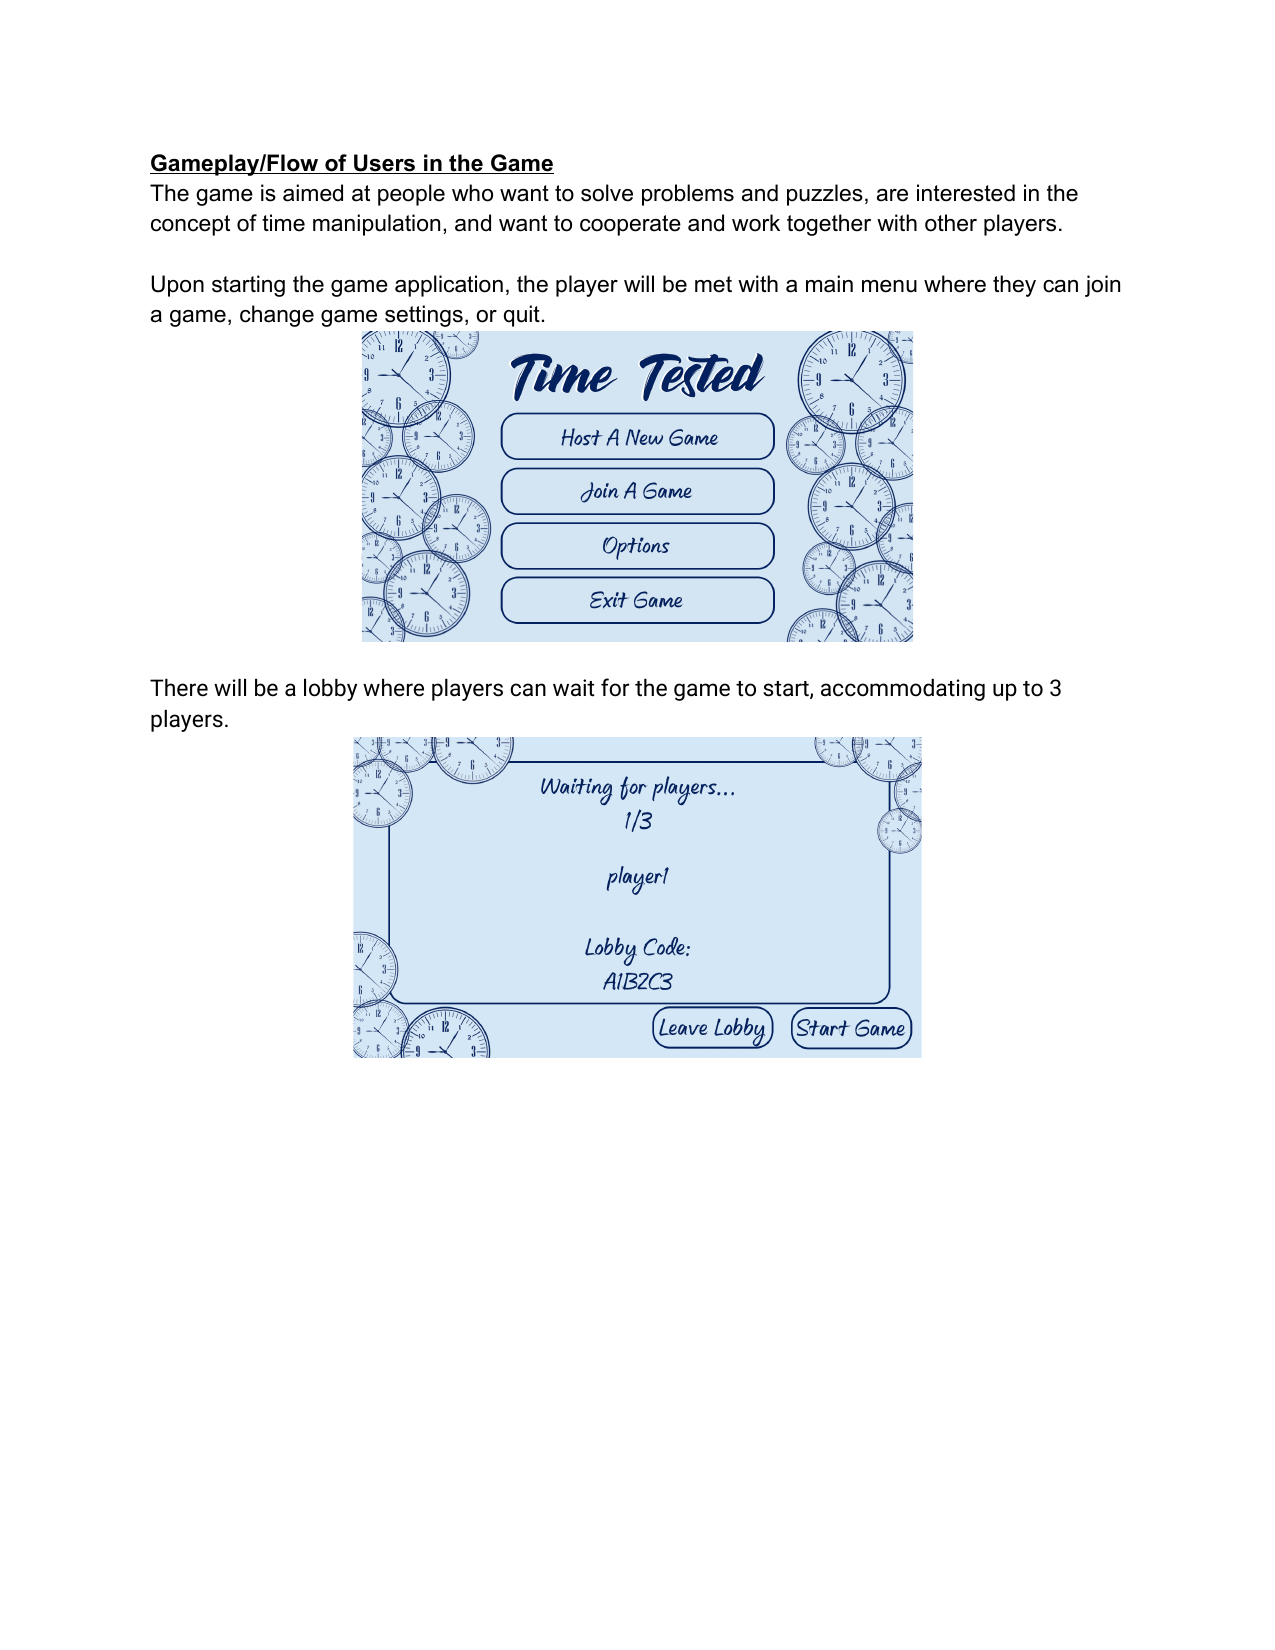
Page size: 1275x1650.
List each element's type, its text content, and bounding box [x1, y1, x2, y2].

picture [353, 737, 922, 1058]
text There will be a lobby where players can wait for the game to start, accommodating up to 3 players. [150, 676, 1125, 733]
picture [361, 331, 914, 642]
text Gameplay/Flow of Users in the Game [150, 150, 1125, 176]
text The game is aimed at people who want to solve problems and puzzles, are interested in the concept of time manipulation, and want to cooperate and work together with other players. [150, 180, 1125, 237]
text Upon starting the game application, the player will be met with a main menu where they can join a game, change game settings, or quit. [150, 271, 1125, 327]
